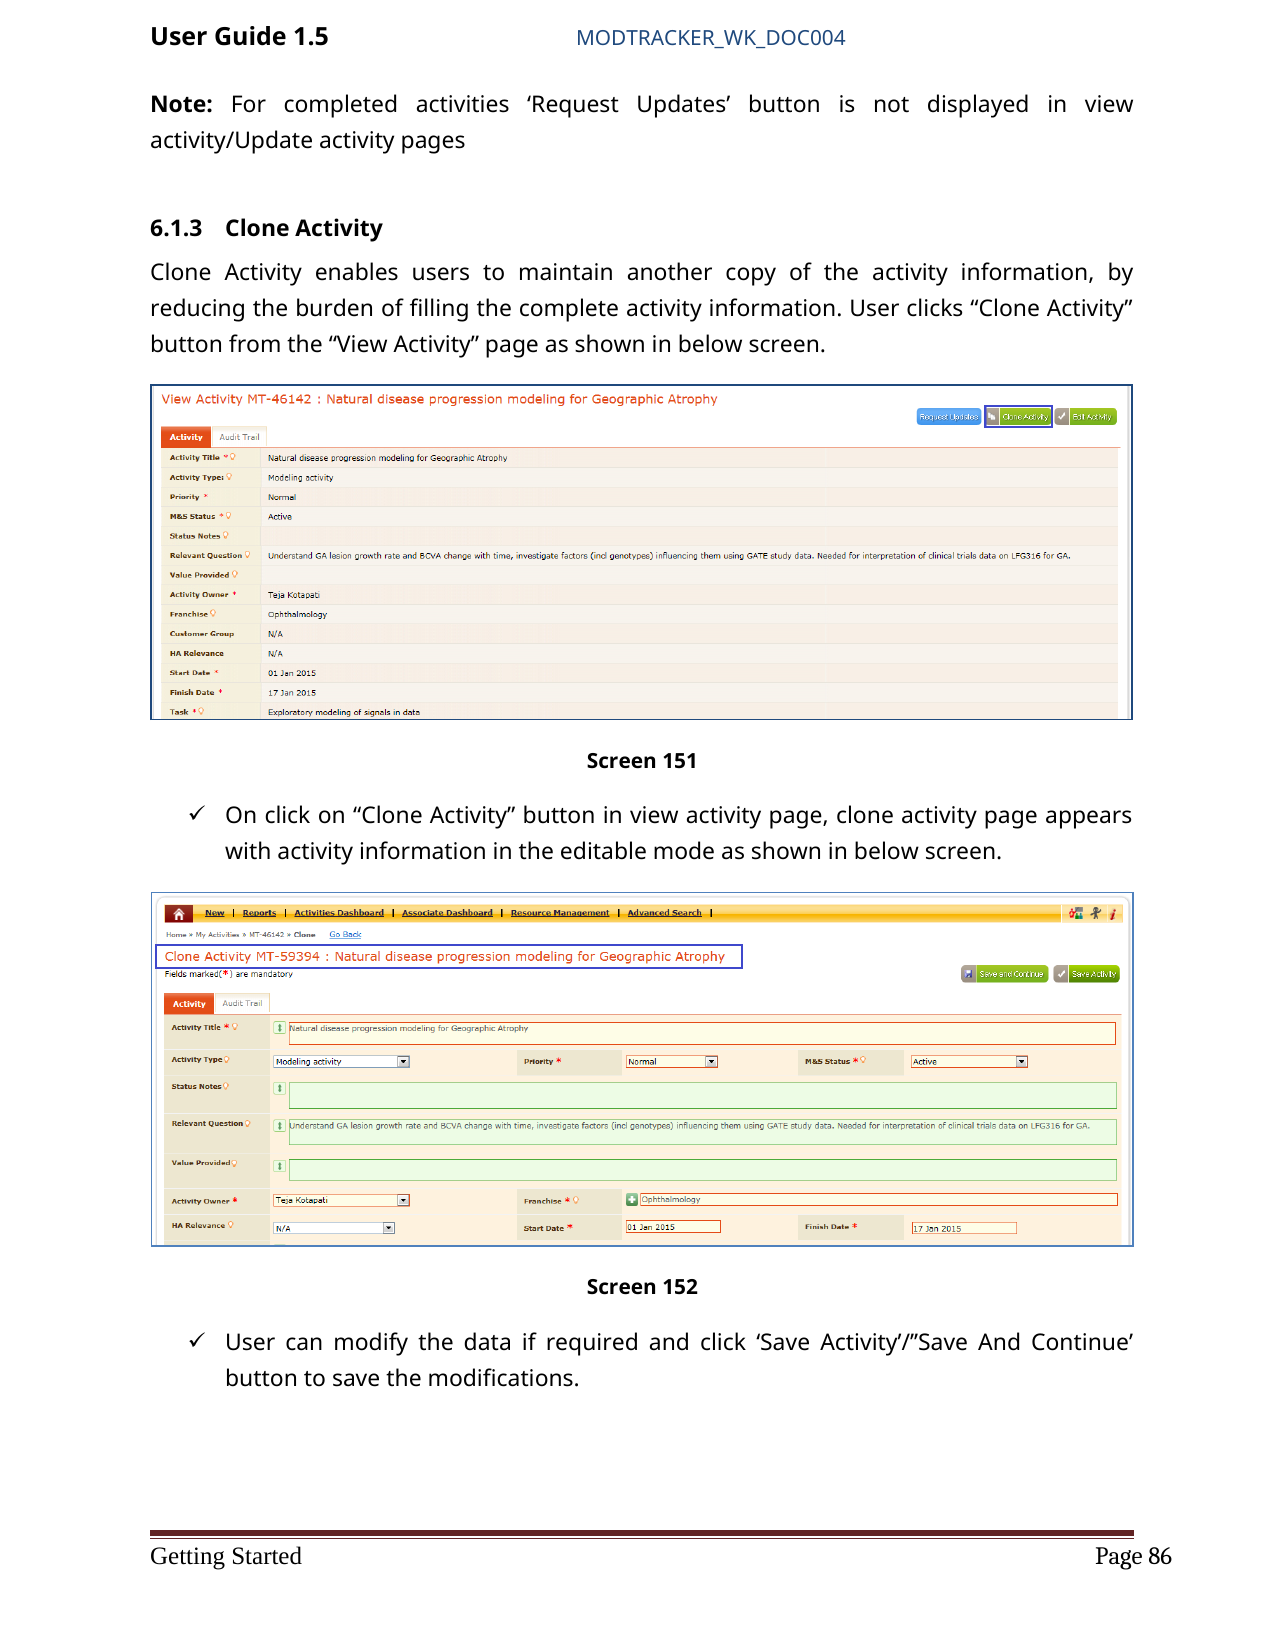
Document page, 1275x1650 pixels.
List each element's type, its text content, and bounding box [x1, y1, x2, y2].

text Clone Activity enables users to maintain another copy of the activity information, by reducing the burden of filling the complete activity information. User clicks “Clone Activity” button from the “View Activity” page as shown in below screen. [150, 256, 1134, 359]
picture [152, 386, 1131, 719]
list On click on “Clone Activity” button in view activity page, clone activity page appears with activity information in the editable mode as shown in below screen. [187, 799, 1134, 866]
picture [152, 893, 1132, 1245]
list User can modify the data if required and click ‘Save Activity’/’’Save And Continue’ button to save the modifications. [187, 1326, 1134, 1393]
subtitle Clone Activity [150, 212, 1134, 243]
text Note: For completed activities ‘Request Updates’ button is not displayed in view activity/Update activity pages [150, 88, 1134, 155]
